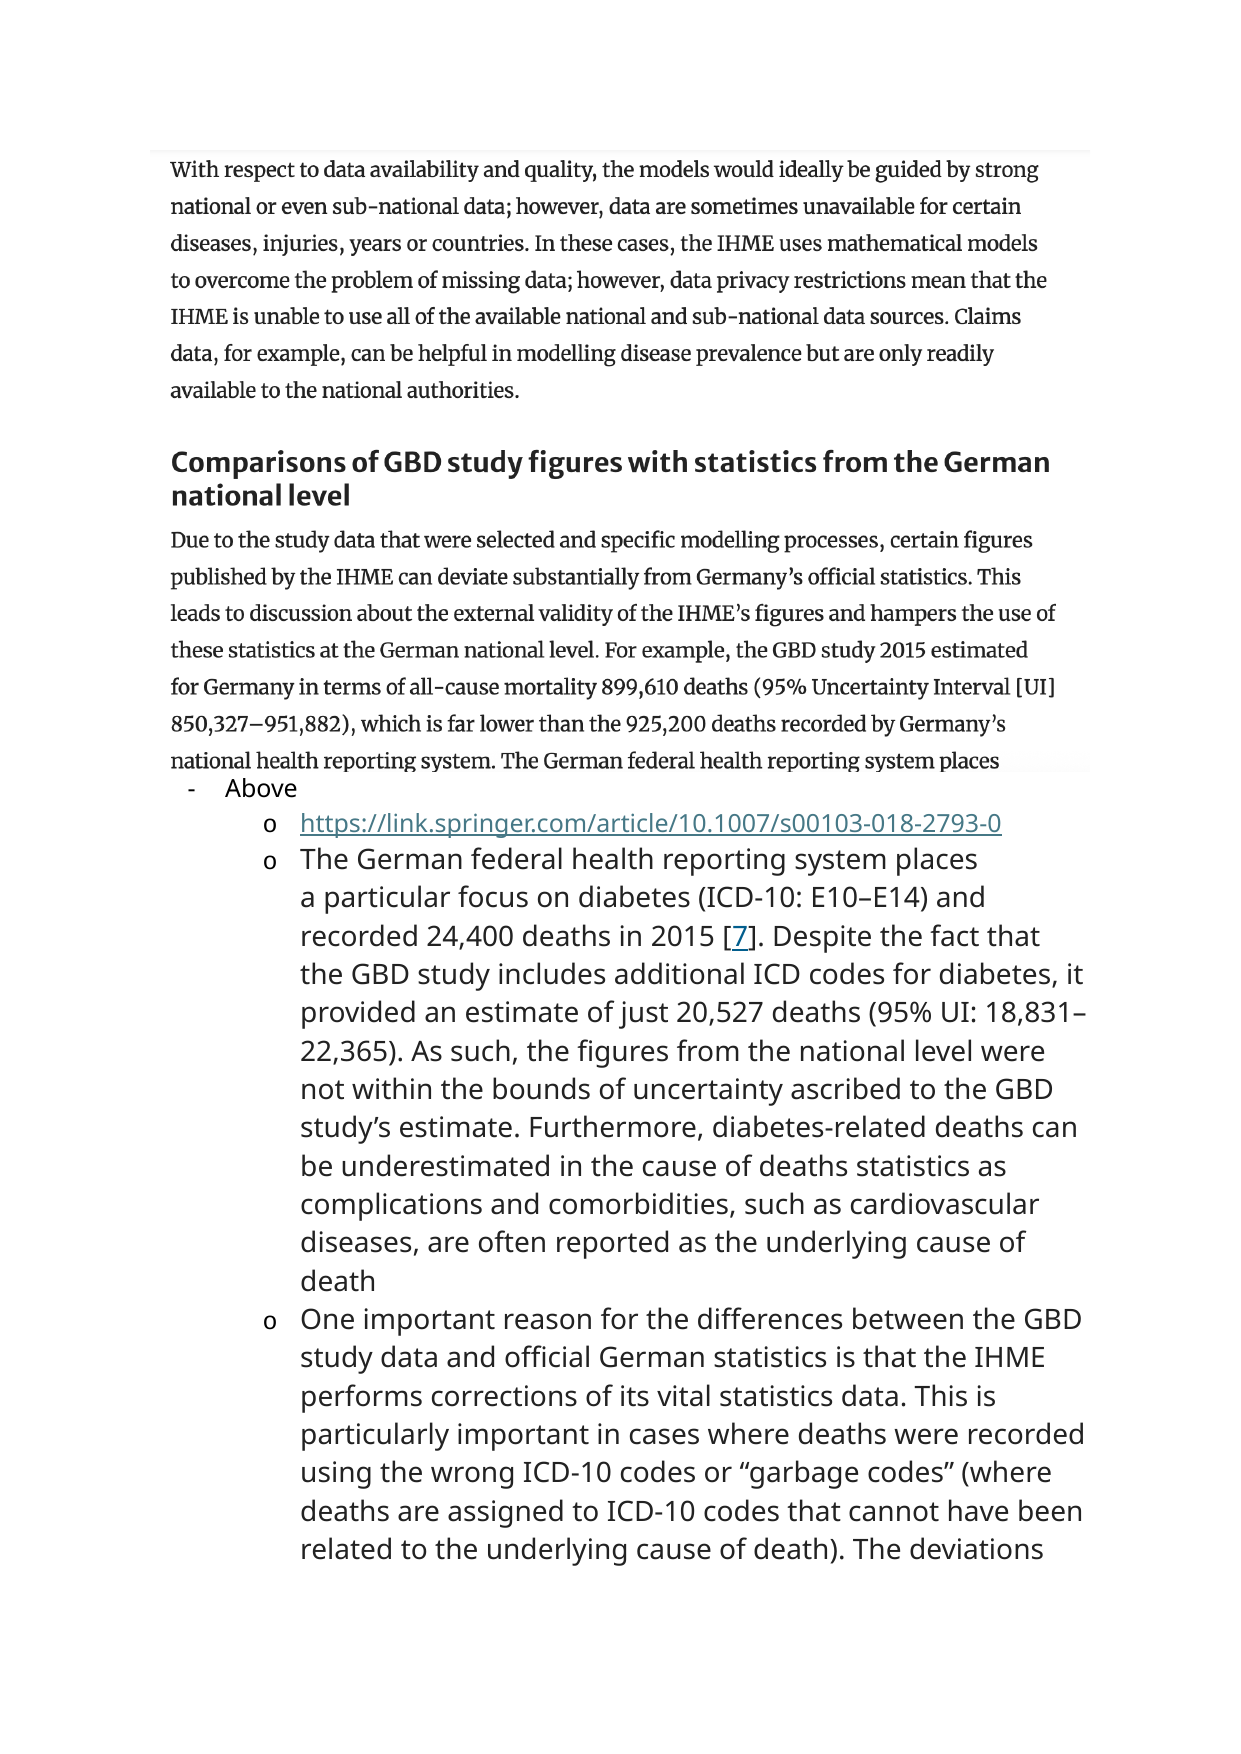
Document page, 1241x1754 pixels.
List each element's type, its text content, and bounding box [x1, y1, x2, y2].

list Above [187, 772, 1090, 805]
picture [150, 150, 1091, 772]
list The German federal health reporting system places a particular focus on diabetes (ICD-10: E10–E14) and recorded 24,400 deaths in 2015 [7]. Despite the fact that the GBD study includes additional ICD codes for diabetes, it provided an estimate of just 20,527 deaths (95% UI: 18,831–22,365). As such, the figures from the national level were not within the bounds of uncertainty ascribed to the GBD study’s estimate. Furthermore, diabetes-related deaths can be underestimated in the cause of deaths statistics as complications and comorbidities, such as cardiovascular diseases, are often reported as the underlying cause of death [262, 839, 1090, 1299]
list https://link.springer.com/article/10.1007/s00103-018-2793-0 [262, 805, 1090, 839]
